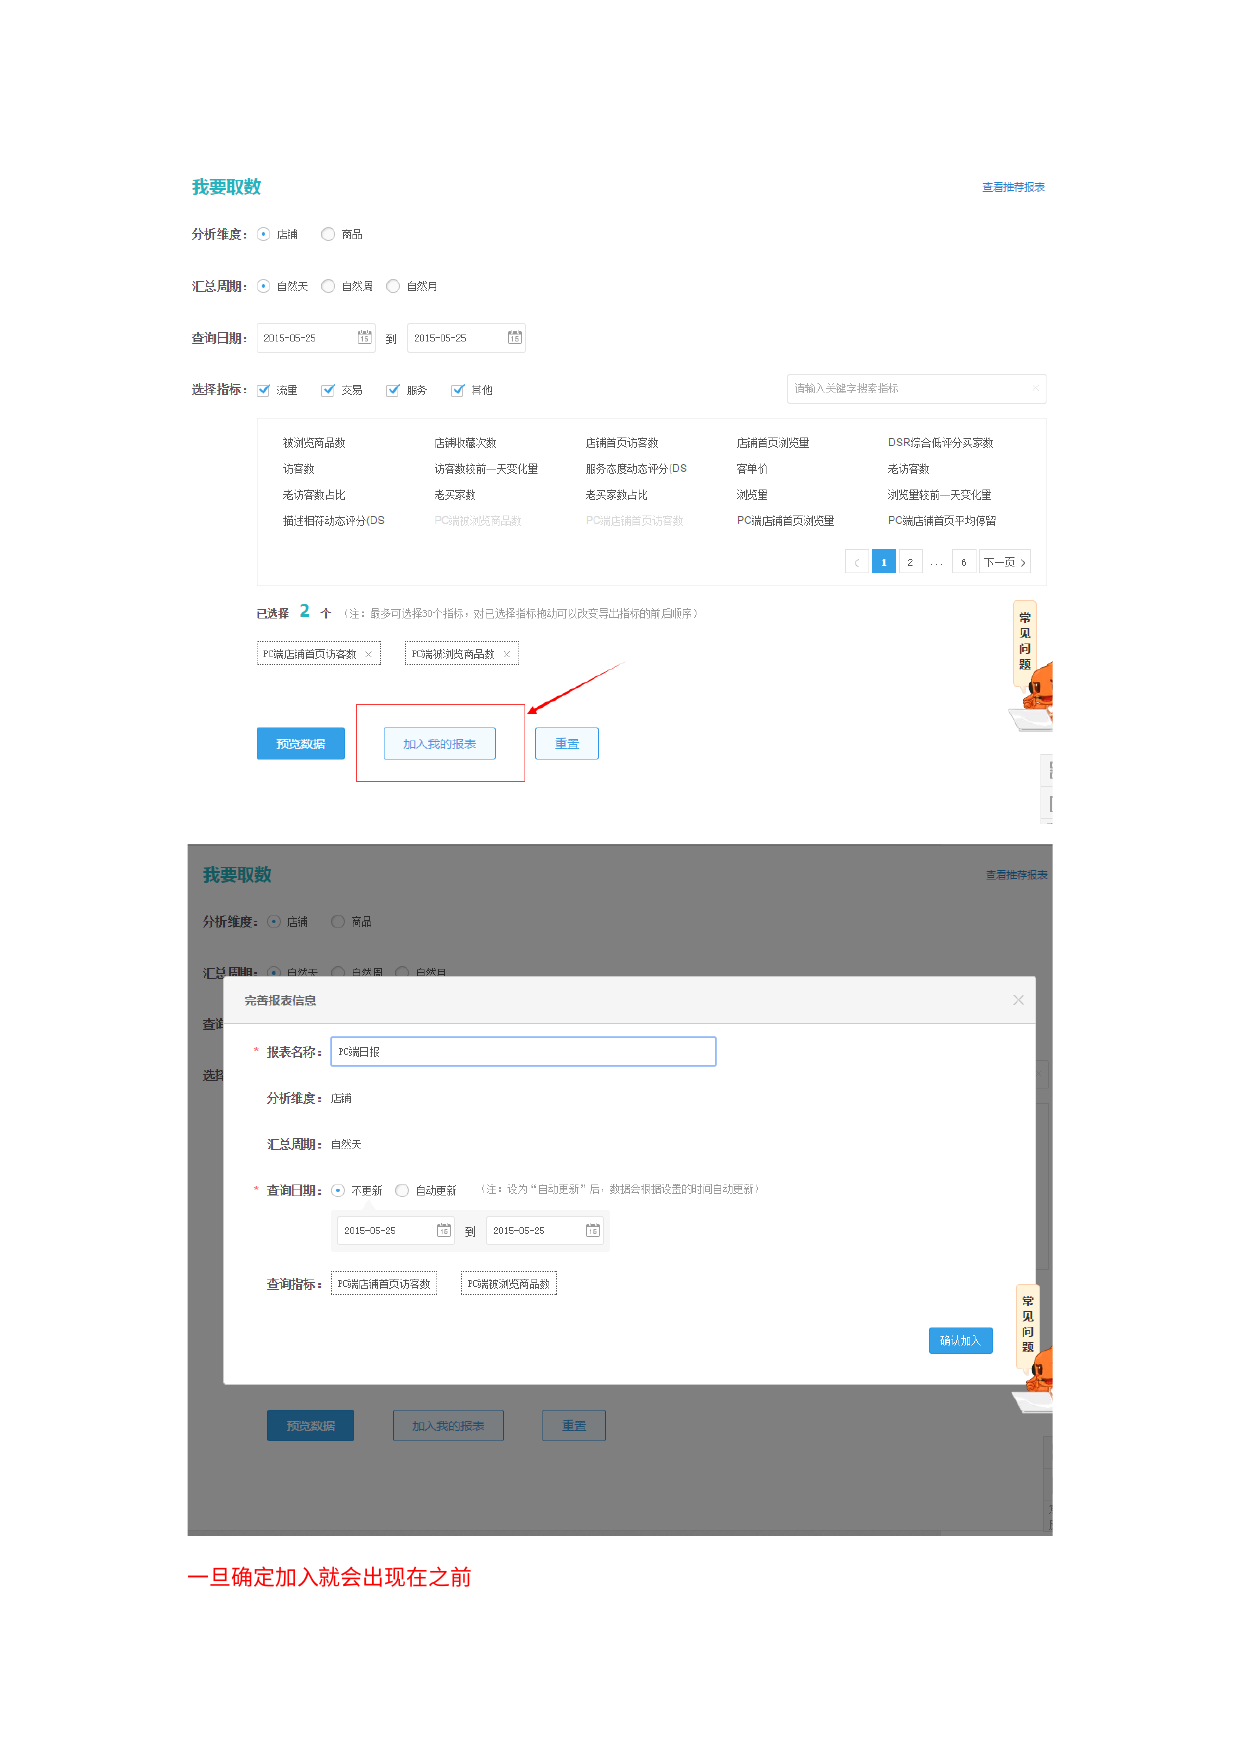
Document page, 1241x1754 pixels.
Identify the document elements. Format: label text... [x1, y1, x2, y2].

picture [187, 844, 1053, 1536]
picture [187, 162, 1053, 824]
text 一旦确定加入就会出现在之前 [187, 1559, 1053, 1592]
